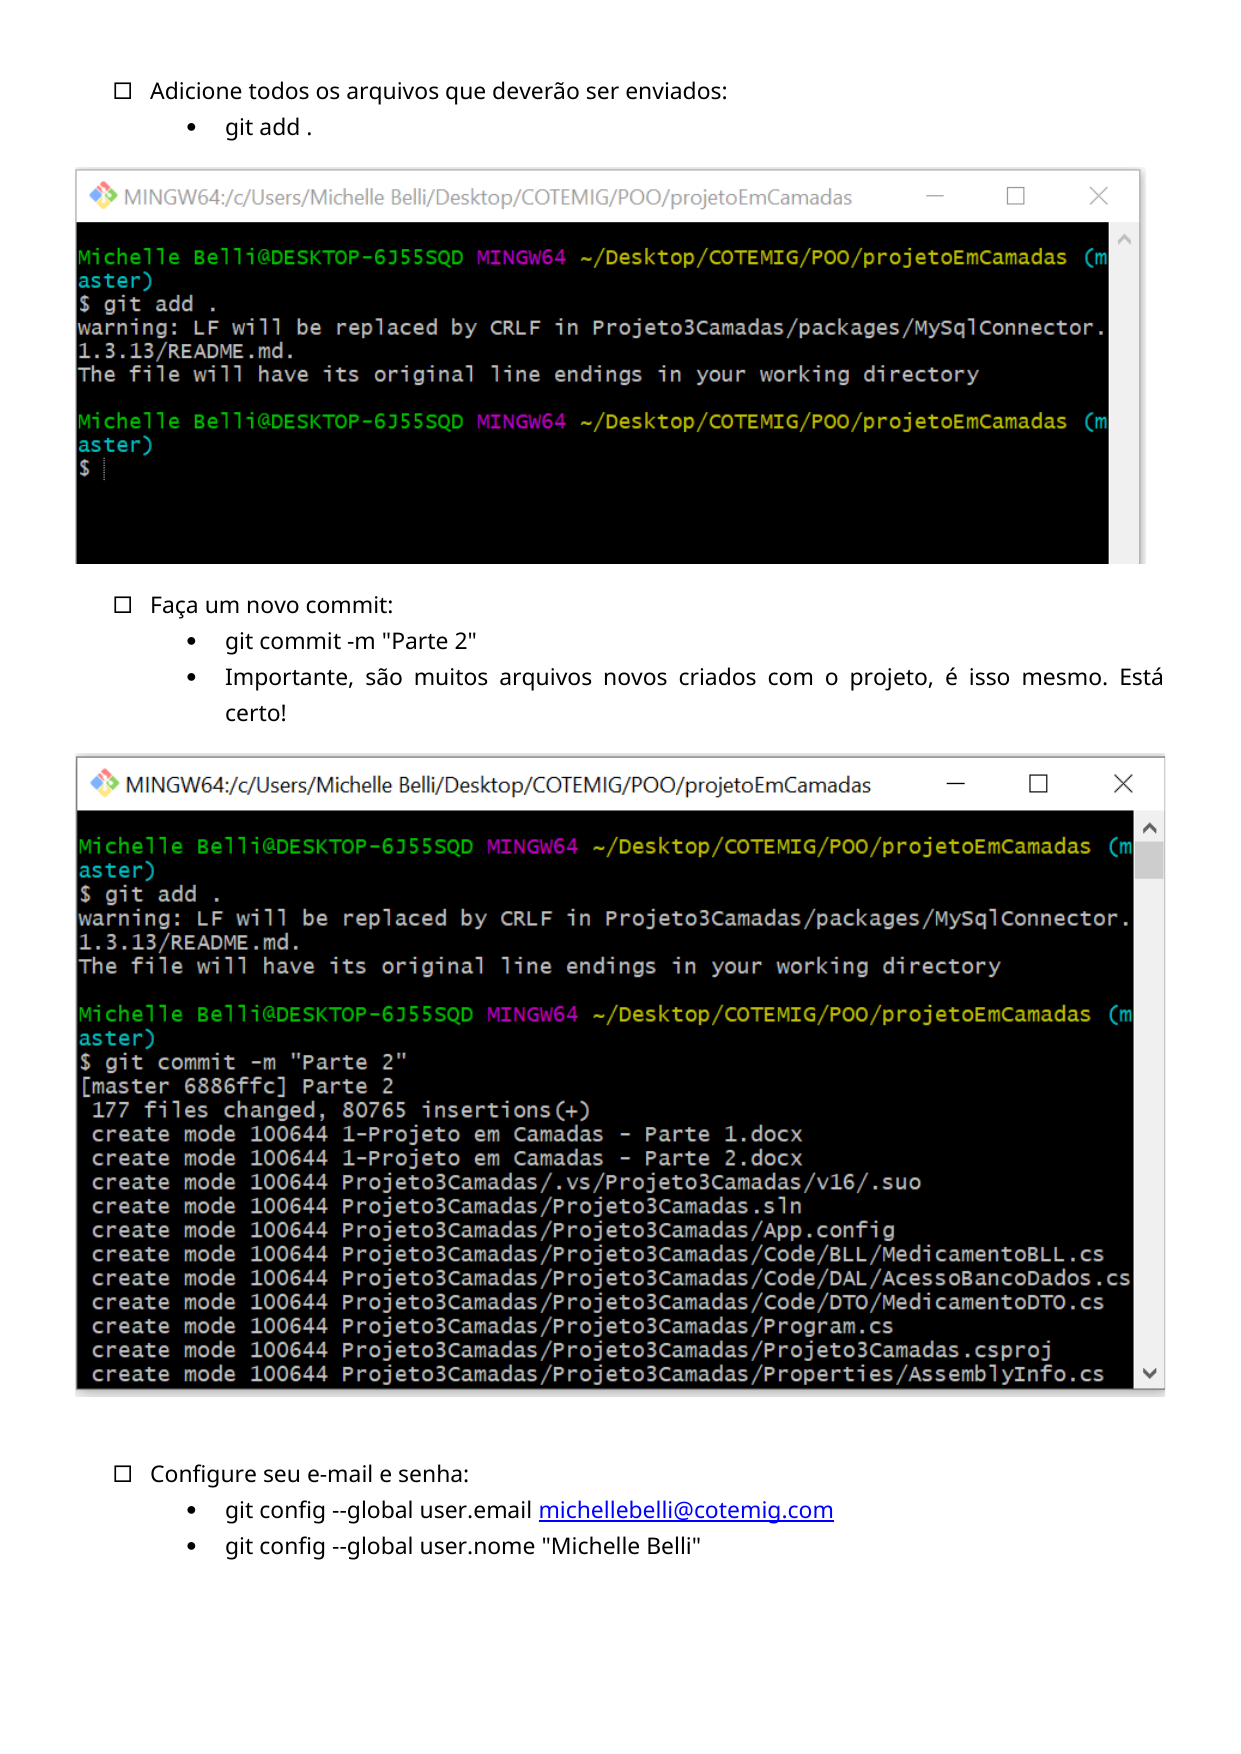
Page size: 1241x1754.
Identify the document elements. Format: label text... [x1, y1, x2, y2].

list Faça um novo commit: [112, 589, 1165, 620]
list Adicione todos os arquivos que deverão ser enviados: [112, 75, 1165, 106]
picture [75, 753, 1166, 1397]
list git config --global user.email michellebelli@cotemig.com [187, 1494, 1165, 1525]
list Importante, são muitos arquivos novos criados com o projeto, é isso mesmo. Está certo! [187, 661, 1165, 728]
list git commit -m "Parte 2" [187, 625, 1165, 656]
list git config --global user.nome "Michelle Belli" [187, 1530, 1165, 1561]
list Configure seu e-mail e senha: [112, 1458, 1165, 1489]
list git add . [187, 111, 1165, 142]
picture [75, 167, 1146, 564]
